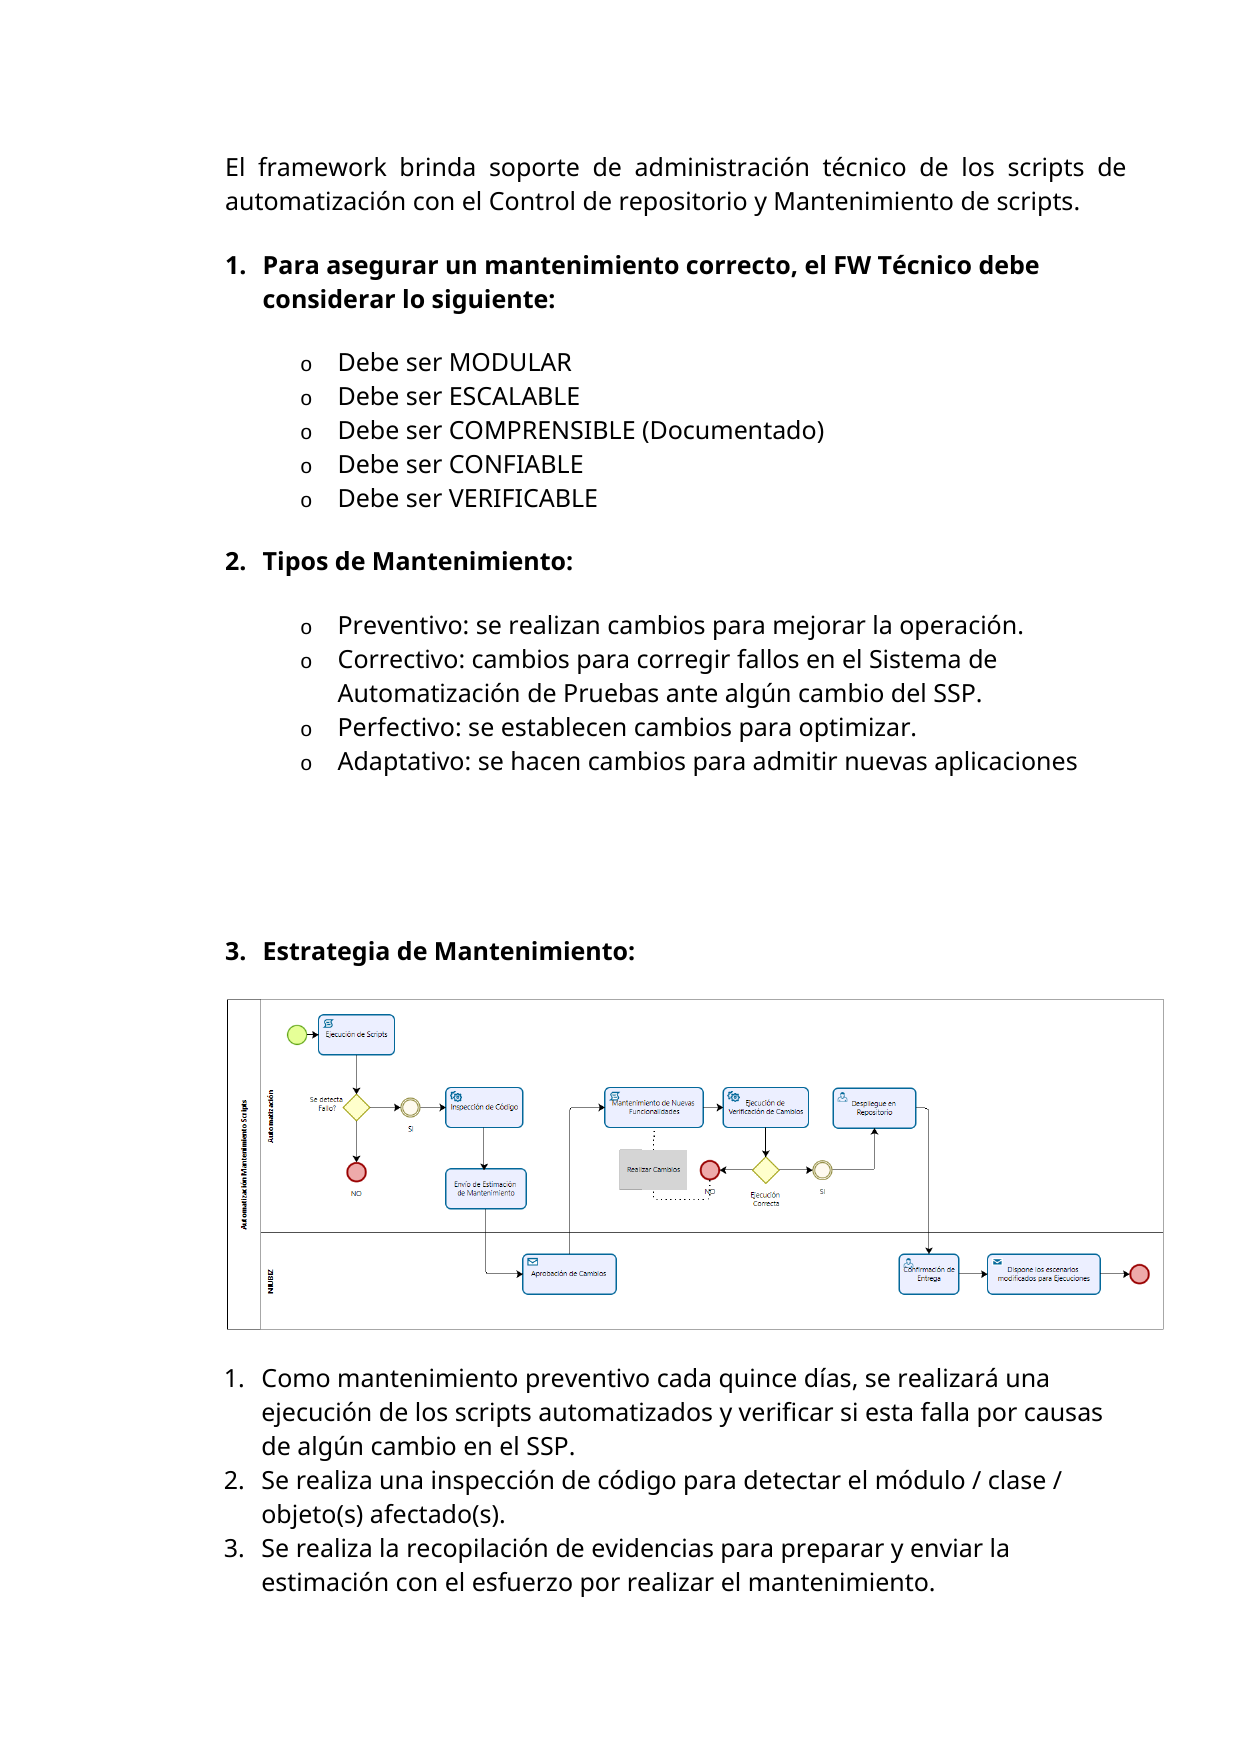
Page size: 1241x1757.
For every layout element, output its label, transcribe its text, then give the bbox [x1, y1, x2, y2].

list Se realiza una inspección de código para detectar el módulo / clase / objeto(s) afectado(s). [224, 1462, 1128, 1531]
list Debe ser ESCALABLE [300, 379, 1128, 413]
list Estrategia de Mantenimiento: [225, 933, 1128, 967]
list Debe ser CONFIABLE [300, 447, 1128, 481]
text El framework brinda soporte de administración técnico de los scripts de automatización con el Control de repositorio y Mantenimiento de scripts. [225, 150, 1128, 218]
list Correctivo: cambios para corregir fallos en el Sistema de Automatización de Pruebas ante algún cambio del SSP. [300, 641, 1128, 709]
list Tipos de Mantenimiento: [225, 544, 1128, 578]
list Debe ser COMPRENSIBLE (Documentado) [300, 413, 1128, 447]
picture [225, 996, 1164, 1331]
list Debe ser MODULAR [300, 344, 1128, 379]
list Debe ser VERIFICABLE [300, 481, 1128, 515]
list Perfectivo: se establecen cambios para optimizar. [300, 709, 1128, 743]
list Preventivo: se realizan cambios para mejorar la operación. [300, 607, 1128, 641]
list Como mantenimiento preventivo cada quince días, se realizará una ejecución de los scripts automatizados y verificar si esta falla por causas de algún cambio en el SSP. [224, 1360, 1128, 1462]
list Se realiza la recopilación de evidencias para preparar y enviar la estimación con el esfuerzo por realizar el mantenimiento. [224, 1531, 1128, 1599]
list Adaptativo: se hacen cambios para admitir nuevas aplicaciones [300, 743, 1128, 778]
list Para asegurar un mantenimiento correcto, el FW Técnico debe considerar lo siguiente: [225, 247, 1128, 315]
